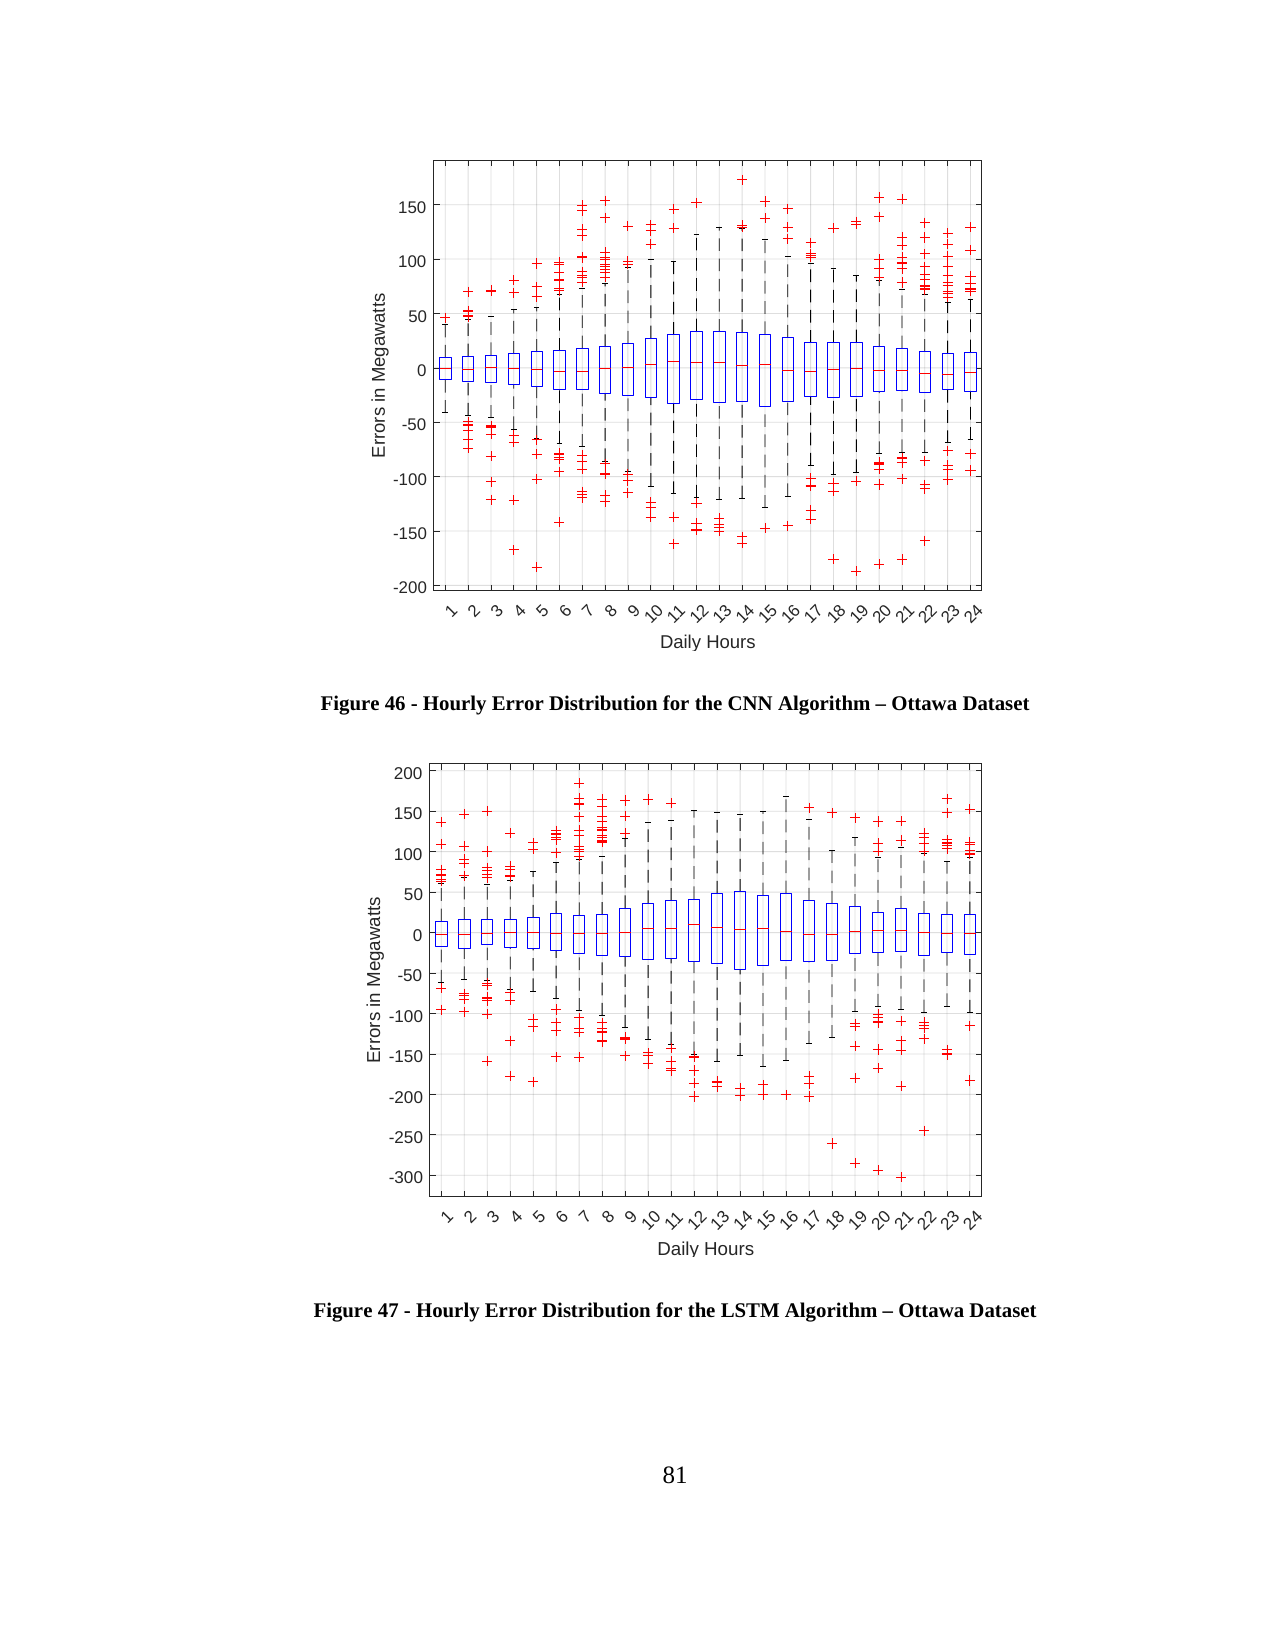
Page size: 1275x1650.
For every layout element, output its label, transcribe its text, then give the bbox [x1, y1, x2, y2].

text Figure - Hourly Error Distribution for the CNN Algorithm – Ottawa Dataset [225, 691, 1125, 715]
text Figure - Hourly Error Distribution for the LSTM Algorithm – Ottawa Dataset [225, 1298, 1125, 1322]
